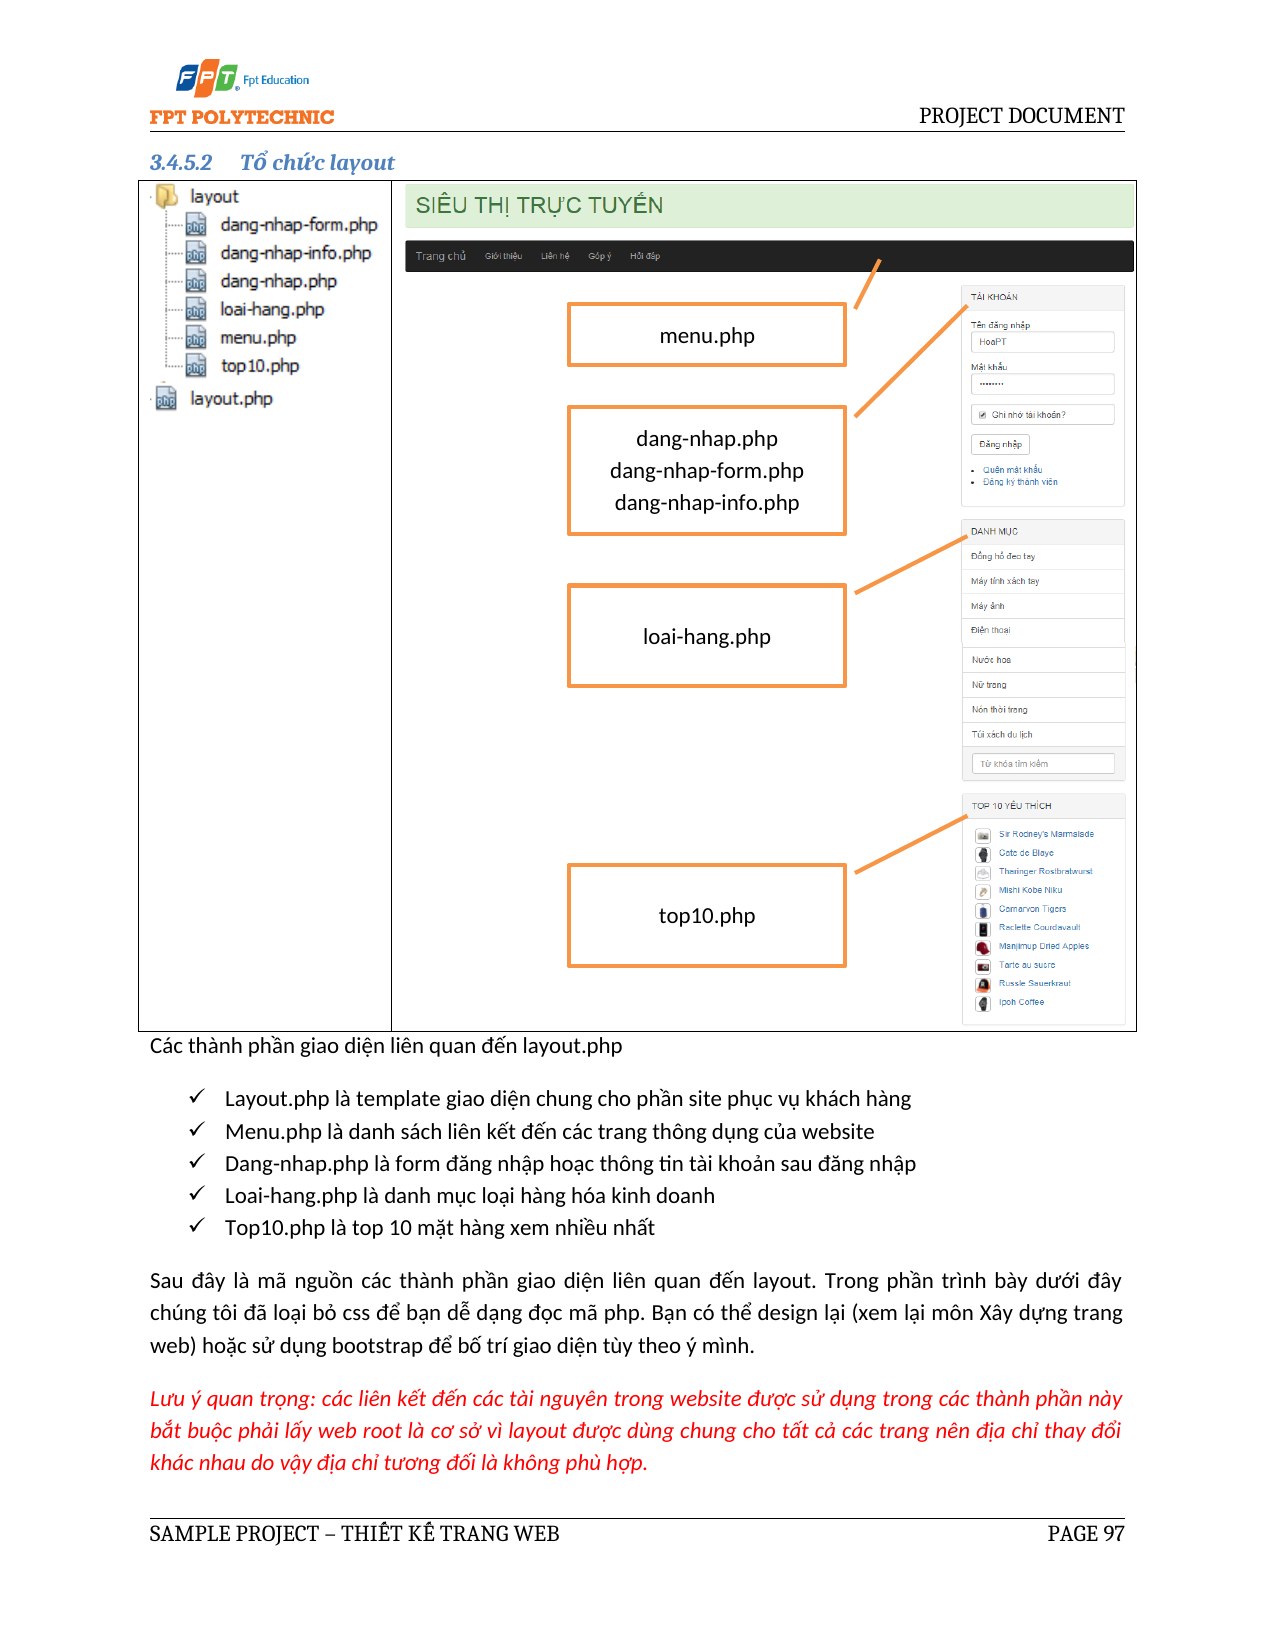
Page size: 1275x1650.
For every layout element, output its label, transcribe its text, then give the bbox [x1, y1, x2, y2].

list Dang-nhap.php là form đăng nhập hoạc thông tin tài khoản sau đăng nhập [187, 1149, 1125, 1177]
picture [150, 59, 336, 124]
subtitle Tổ chức layout [150, 150, 1125, 176]
text Các thành phần giao diện liên quan đến layout.php [150, 1032, 1125, 1059]
table_header [392, 181, 402, 1031]
list Layout.php là template giao diện chung cho phần site phục vụ khách hàng [187, 1084, 1125, 1113]
picture [402, 181, 1136, 1031]
list Menu.php là danh sách liên kết đến các trang thông dụng của website [187, 1117, 1125, 1145]
text Sau đây là mã nguồn các thành phần giao diện liên quan đến layout. Trong phần trình bày dưới đây chúng tôi đã loại bỏ css để bạn dễ dạng đọc mã php. Bạn có thể design lại (xem lại môn Xây dựng trang web) hoặc sử dụng bootstrap để bố trí giao diện tùy theo ý mình. [150, 1266, 1125, 1359]
list Top10.php là top 10 mặt hàng xem nhiều nhất [187, 1213, 1125, 1241]
text Lưu ý quan trọng: các liên kết đến các tài nguyên trong website được sử dụng trong các thành phần này bắt buộc phải lấy web root là cơ sở vì layout được dùng chung cho tất cả các trang nên địa chỉ thay đổi khác nhau do vậy địa chỉ tương đối là không phù hợp. [150, 1384, 1125, 1476]
table_header [139, 181, 391, 1031]
picture [150, 181, 385, 416]
list Loai-hang.php là danh mục loại hàng hóa kinh doanh [187, 1181, 1125, 1209]
